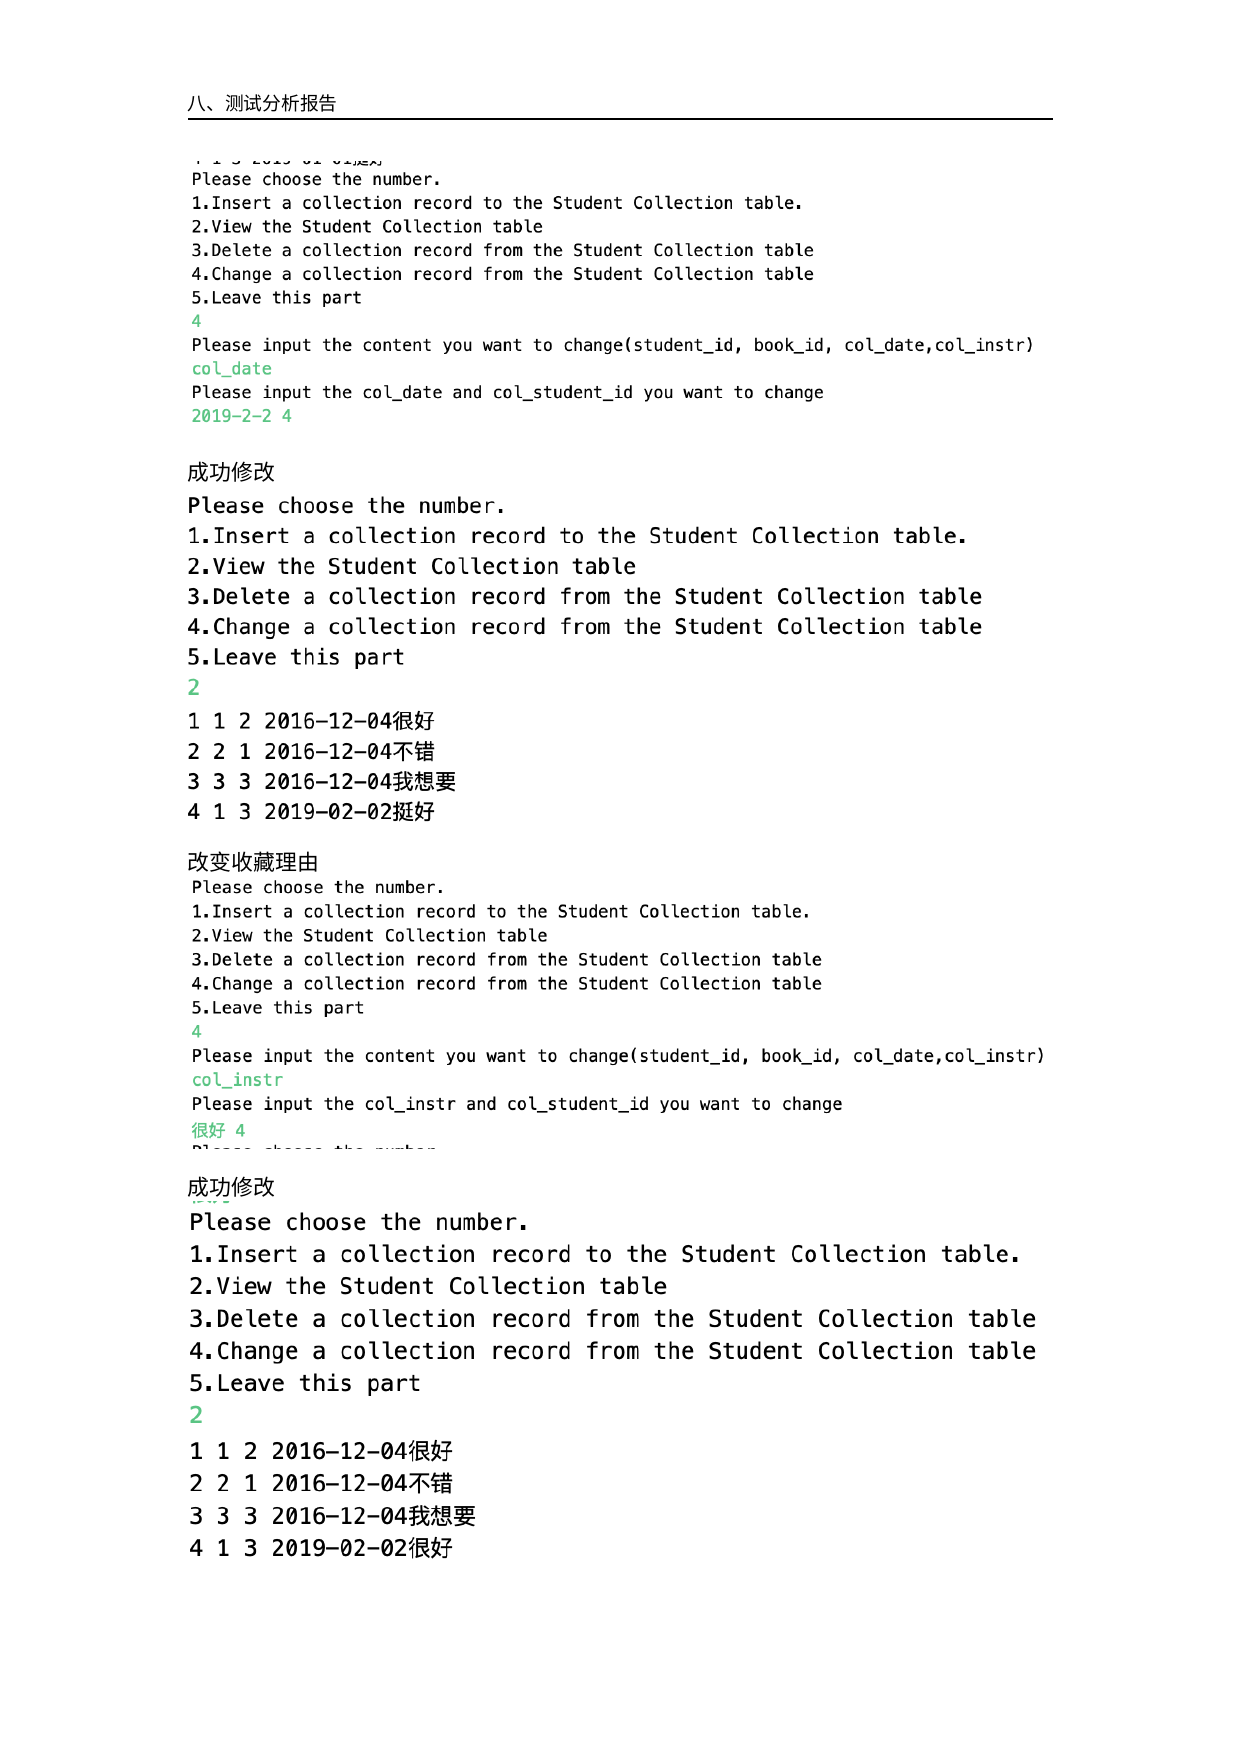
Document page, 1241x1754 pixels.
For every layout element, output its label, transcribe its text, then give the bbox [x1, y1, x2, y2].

text 成功修改 [187, 454, 1053, 486]
picture [187, 1201, 1053, 1563]
picture [187, 161, 1053, 427]
picture [187, 876, 1053, 1149]
picture [187, 486, 1053, 826]
text 成功修改 [187, 1169, 1053, 1201]
text 改变收藏理由 [187, 844, 1053, 876]
